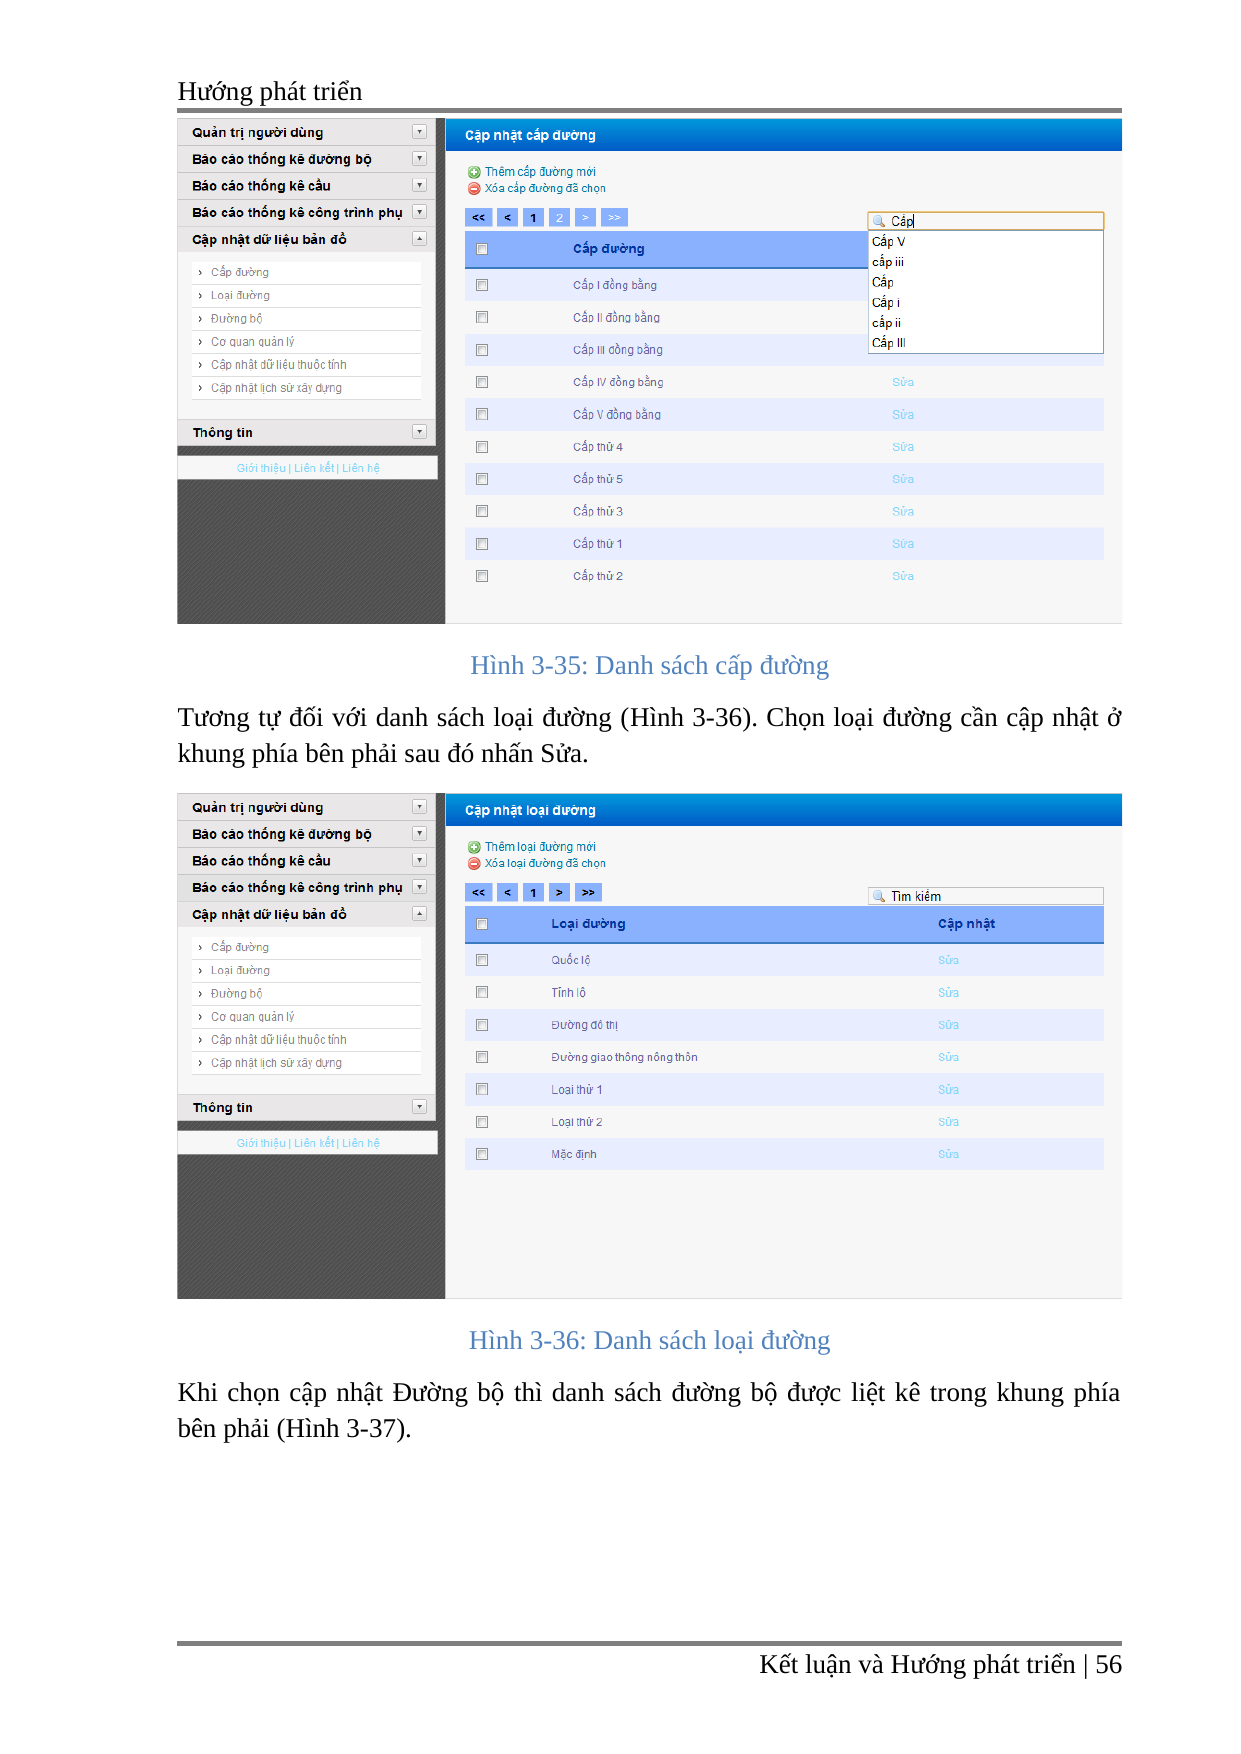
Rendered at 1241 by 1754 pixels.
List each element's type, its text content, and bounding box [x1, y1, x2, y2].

picture [177, 793, 1123, 1299]
picture [177, 118, 1123, 624]
